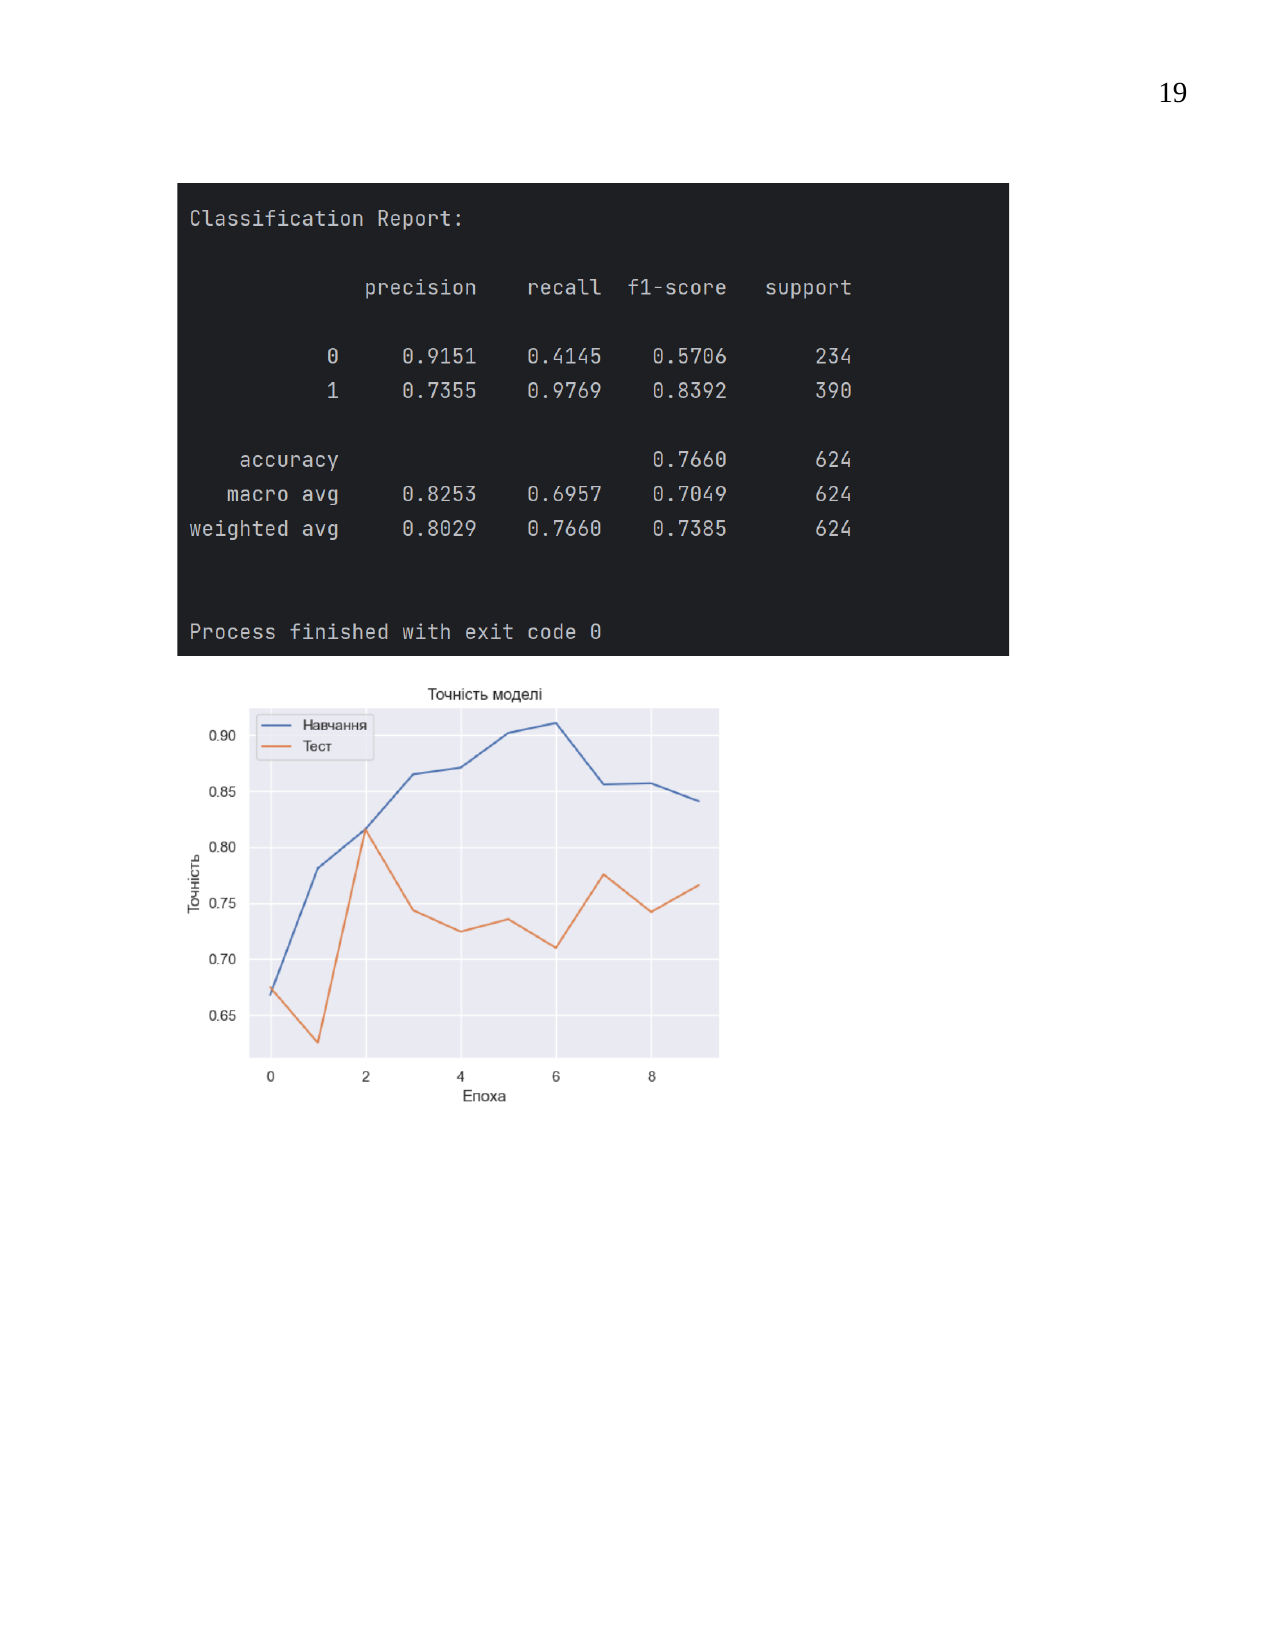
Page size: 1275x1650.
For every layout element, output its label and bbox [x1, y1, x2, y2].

picture [177, 665, 758, 1104]
picture [177, 183, 1010, 656]
